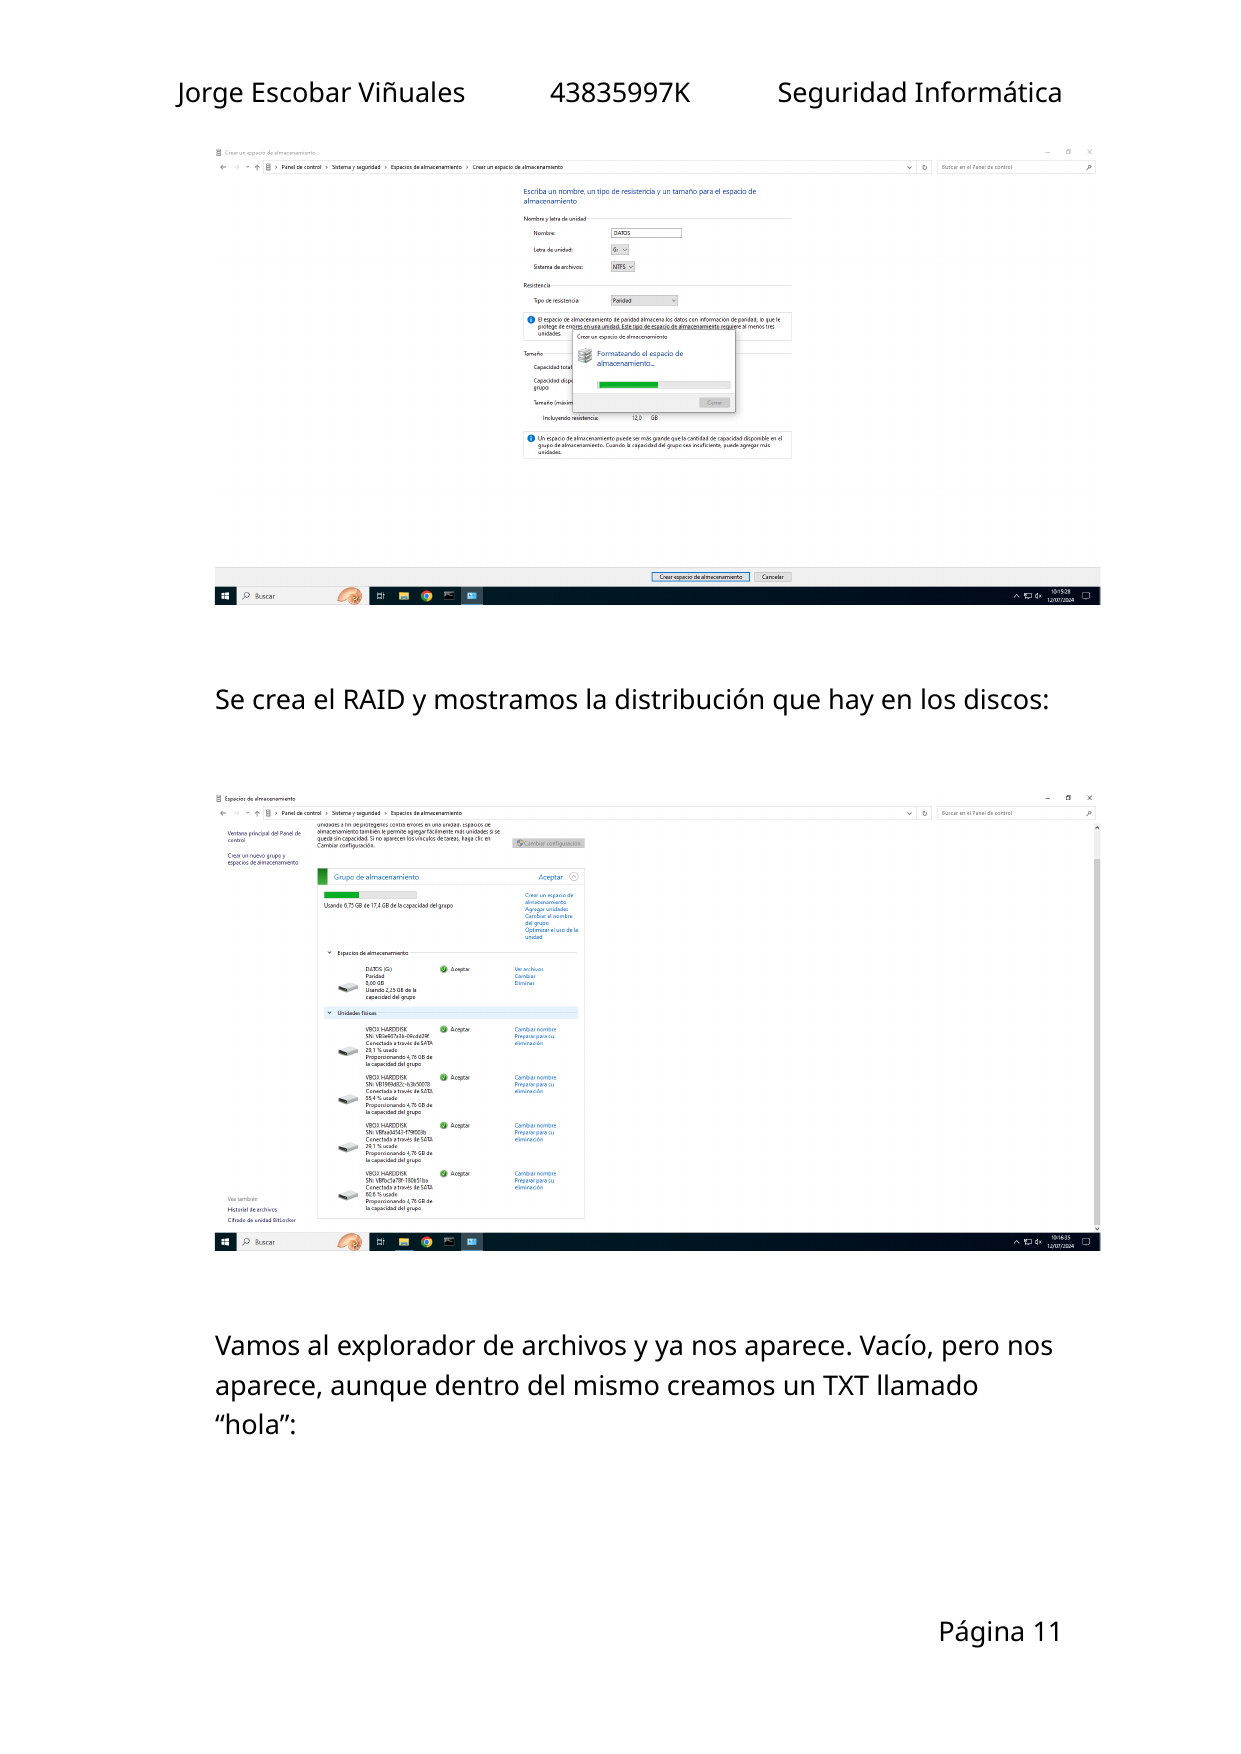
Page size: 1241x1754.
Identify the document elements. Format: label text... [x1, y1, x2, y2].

text Se crea el RAID y mostramos la distribución que hay en los discos: [215, 680, 1063, 717]
picture [214, 147, 1101, 605]
picture [214, 793, 1101, 1251]
text Vamos al explorador de archivos y ya nos aparece. Vacío, pero nos aparece, aunque dentro del mismo creamos un TXT llamado “hola”: [215, 1326, 1063, 1443]
